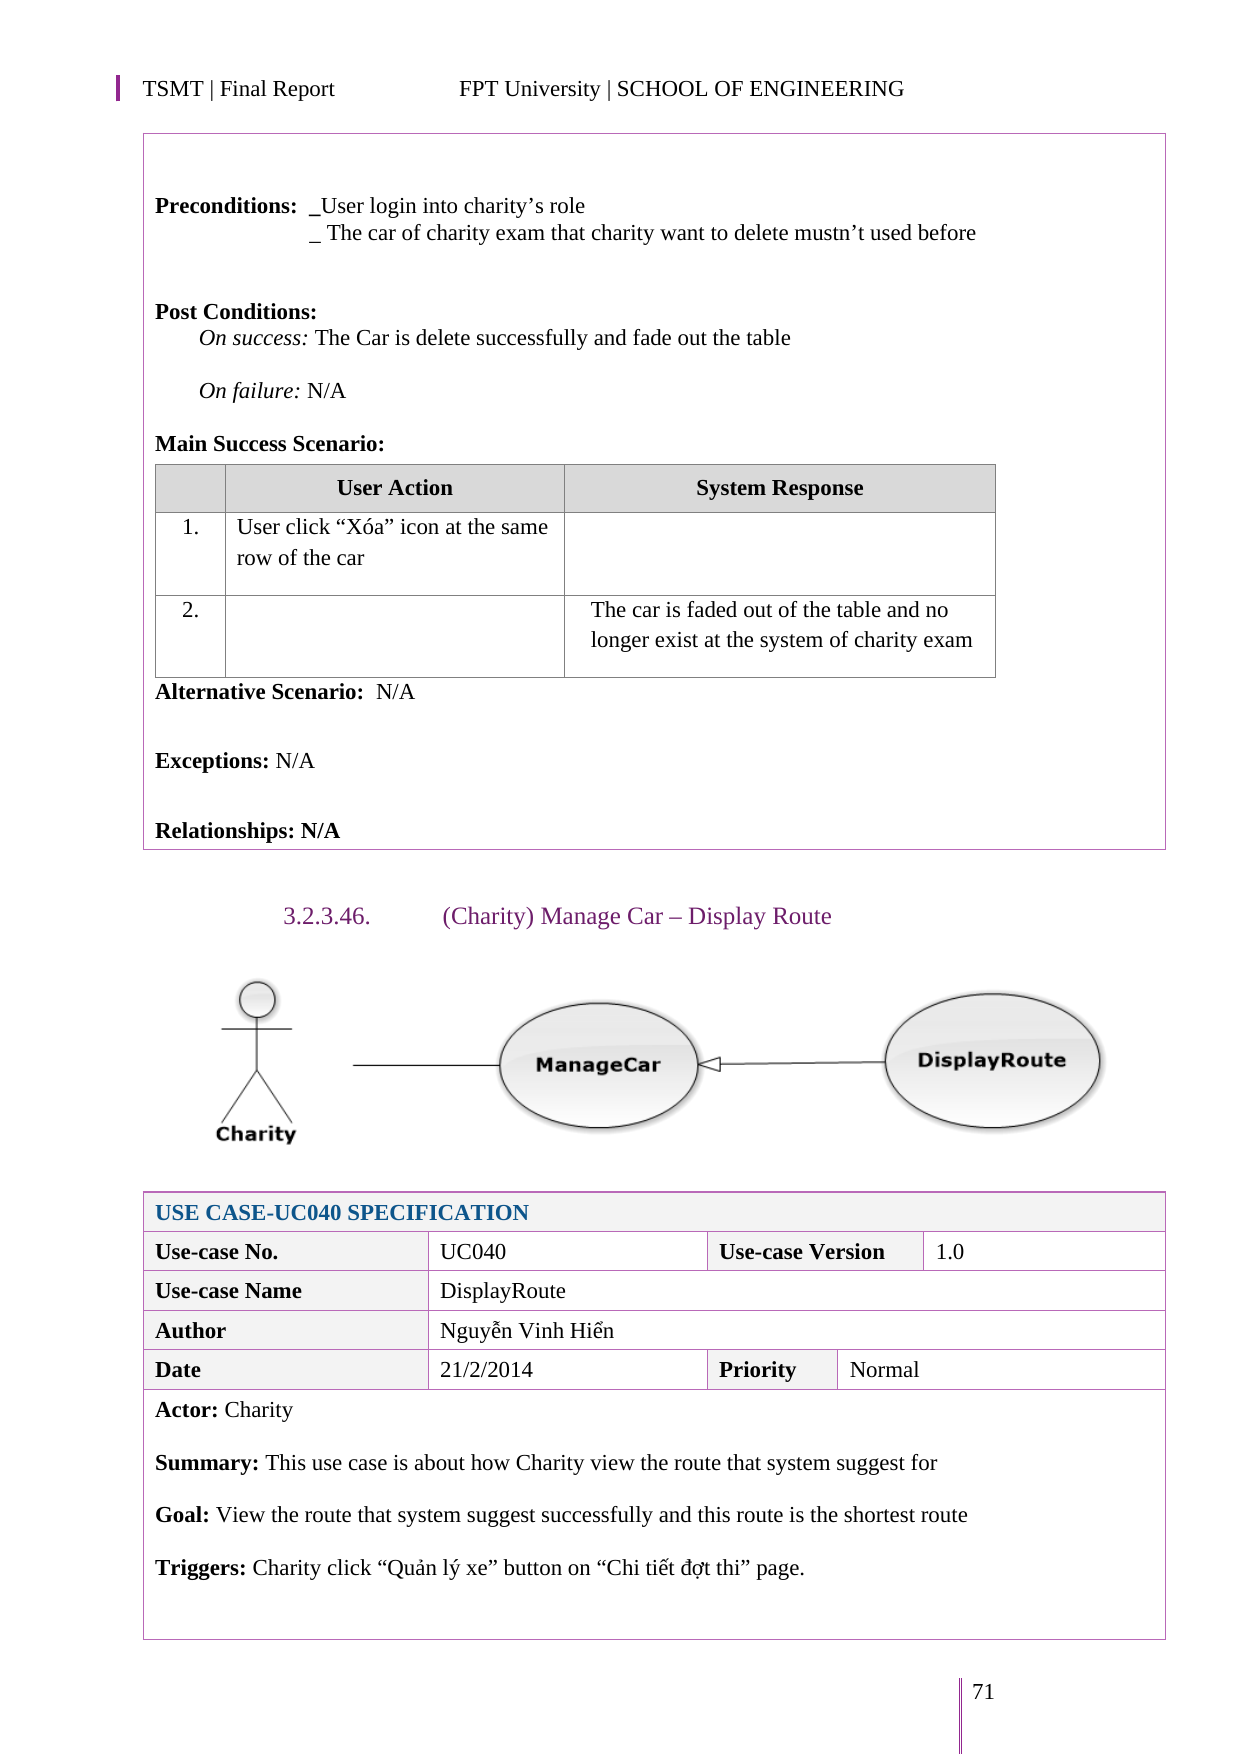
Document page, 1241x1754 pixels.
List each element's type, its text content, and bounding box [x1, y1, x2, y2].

table_cell DisplayRoute [429, 1271, 1165, 1310]
table_cell Priority [708, 1350, 837, 1389]
table_cell 1.0 [924, 1232, 1165, 1270]
picture [142, 964, 1118, 1167]
table_cell Use-case Name [144, 1271, 428, 1310]
subtitle (Charity) Manage Car – Display Route [283, 901, 1165, 930]
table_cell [144, 134, 1165, 849]
table_cell Date [144, 1350, 428, 1389]
table_cell Author [144, 1311, 428, 1349]
table_cell Nguyễn Vinh Hiển [429, 1311, 1165, 1349]
table_cell 21/2/2014 [429, 1350, 707, 1389]
table_cell Use-case No. [144, 1232, 428, 1270]
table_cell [144, 1390, 1165, 1639]
table_cell Use-case Version [708, 1232, 923, 1270]
table_cell UC040 [429, 1232, 707, 1270]
table_header USE CASE-UC040 SPECIFICATION [144, 1193, 1165, 1231]
table_cell Normal [838, 1350, 1165, 1389]
